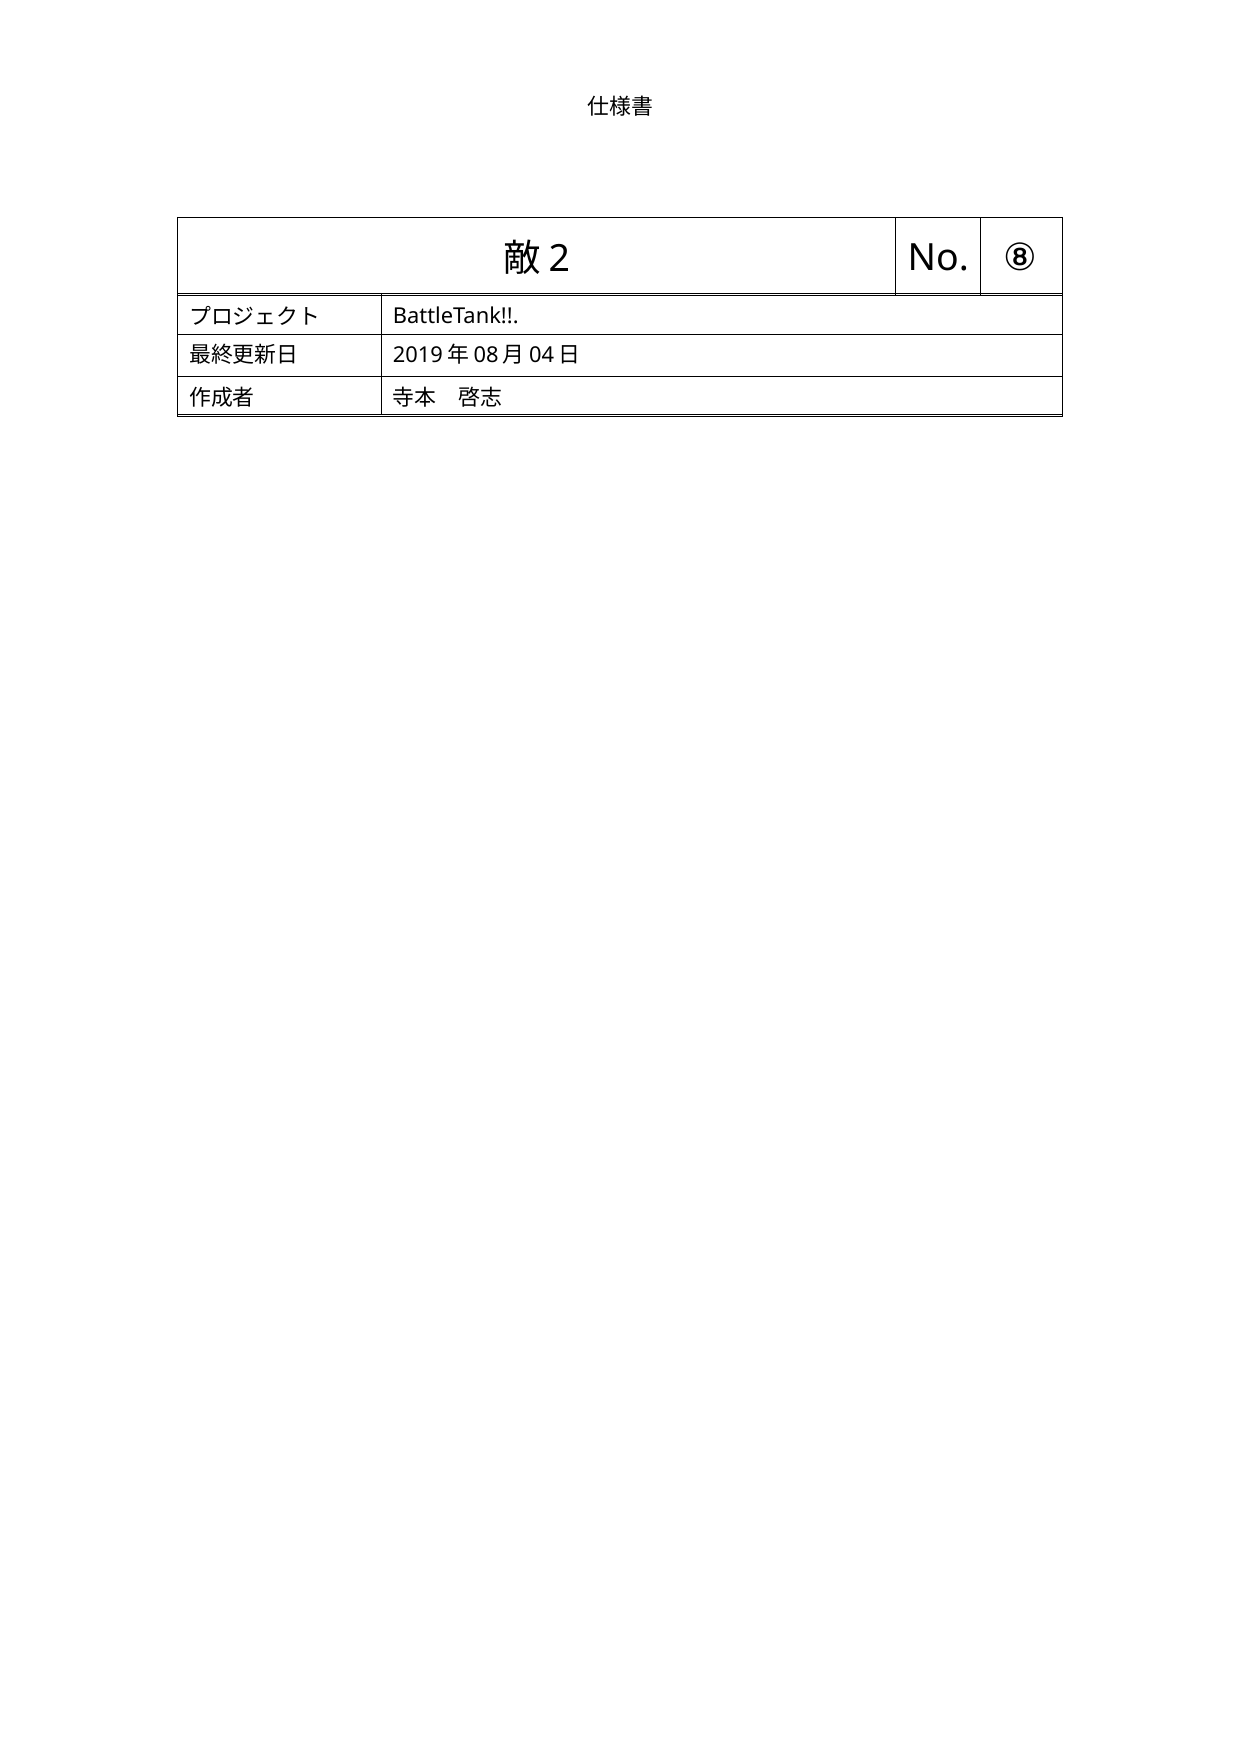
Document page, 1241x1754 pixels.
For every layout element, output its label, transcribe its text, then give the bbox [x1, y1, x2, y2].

table_cell BattleTank!!. [382, 296, 1062, 333]
table_cell 寺本 啓志 [382, 377, 1062, 414]
table_cell 2019年08月04日 [382, 335, 1062, 376]
table_header [981, 218, 1062, 293]
table_header No. [896, 218, 980, 293]
table_cell 最終更新日 [178, 335, 381, 376]
table_cell 作成者 [178, 377, 381, 414]
table_cell プロジェクト [178, 296, 381, 333]
table_header 敵2 [178, 218, 895, 293]
